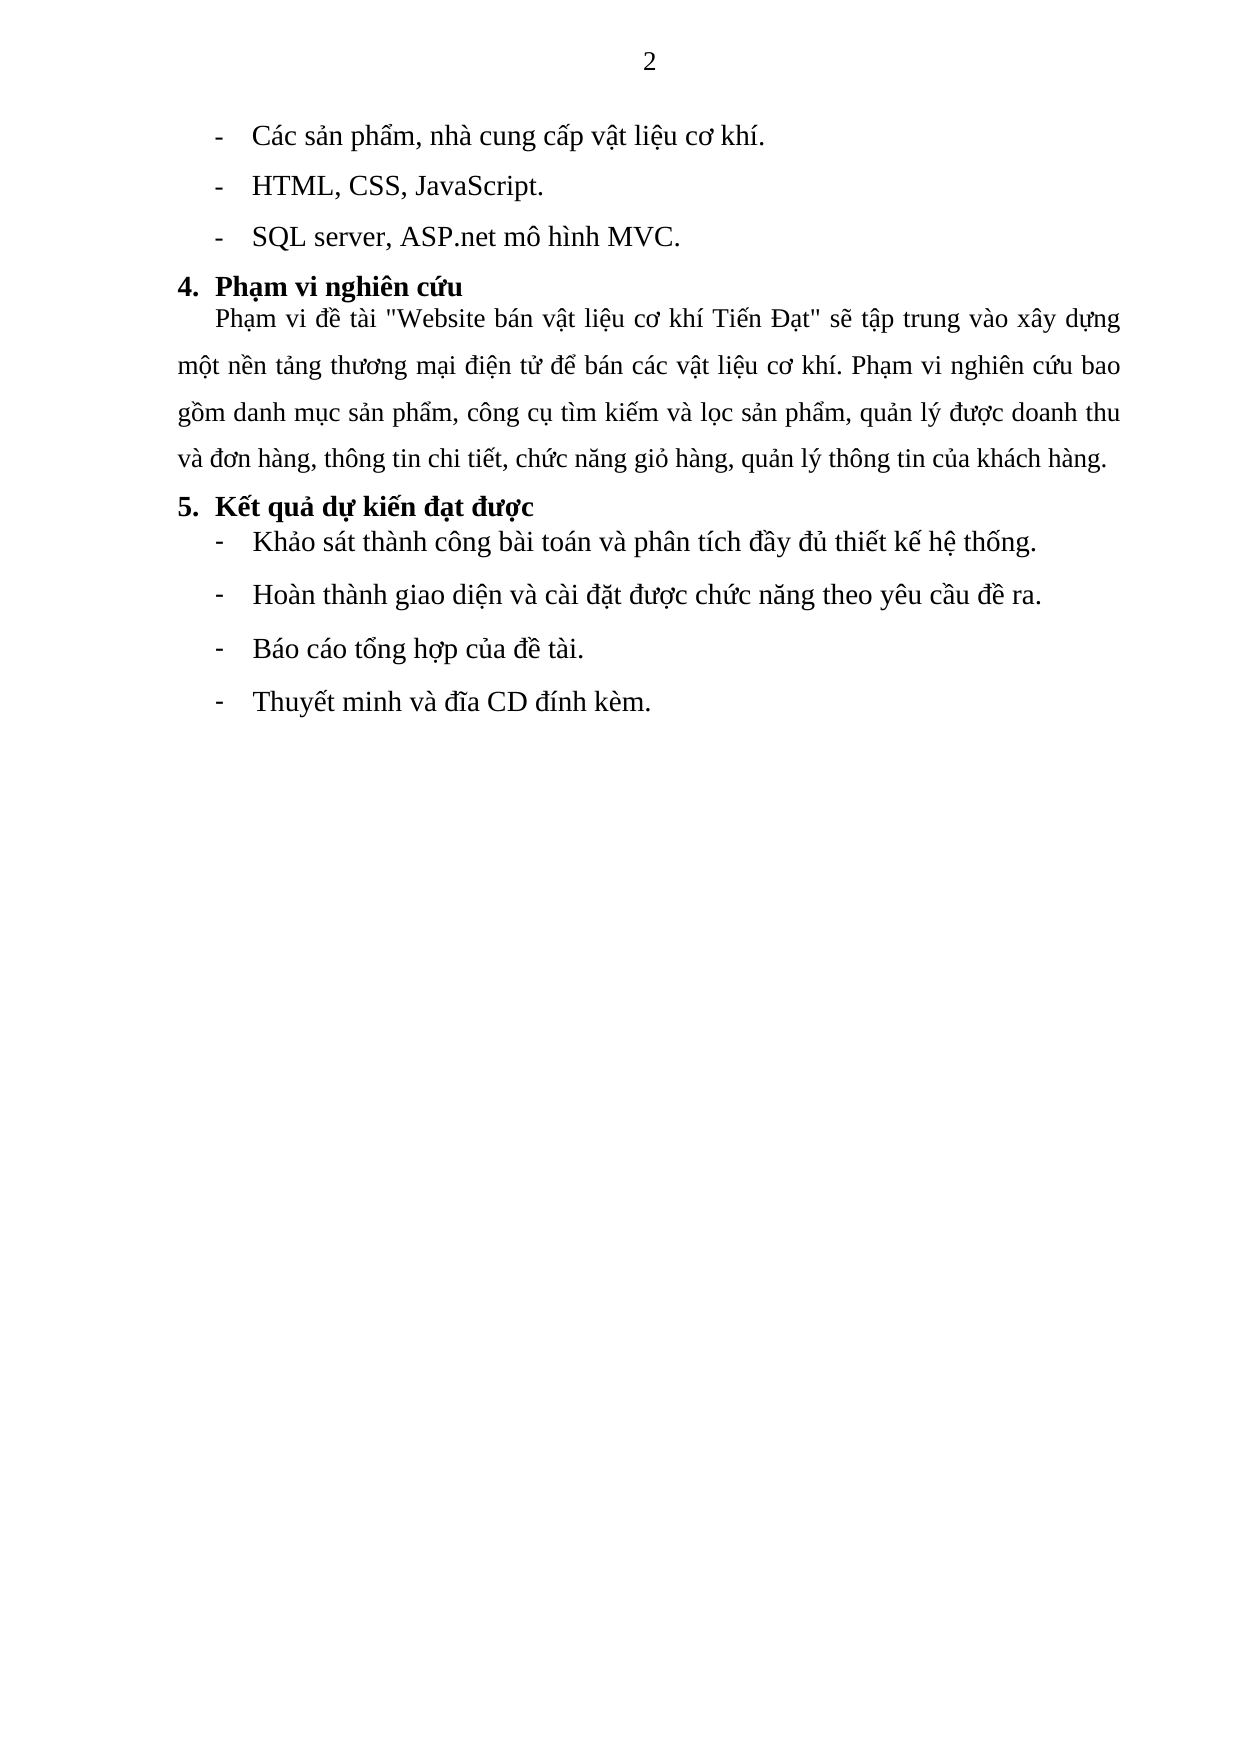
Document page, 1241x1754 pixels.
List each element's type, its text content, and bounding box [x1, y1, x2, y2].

list Thuyết minh và đĩa CD đính kèm. [215, 683, 1122, 719]
subtitle Phạm vi nghiên cứu [177, 269, 1122, 303]
list SQL server, ASP.net mô hình MVC. [214, 219, 1122, 252]
text Phạm vi đề tài "Website bán vật liệu cơ khí Tiến Đạt" sẽ tập trung vào xây dựng một nền tảng thương mại điện tử để bán các vật liệu cơ khí. Phạm vi nghiên cứu bao gồm danh mục sản phẩm, công cụ tìm kiếm và lọc sản phẩm, quản lý được doanh thu và đơn hàng, thông tin chi tiết, chức năng giỏ hàng, quản lý thông tin của khách hàng. [177, 303, 1122, 474]
subtitle Kết quả dự kiến đạt được [177, 489, 1122, 523]
list Khảo sát thành công bài toán và phân tích đầy đủ thiết kế hệ thống. [215, 523, 1122, 558]
list HTML, CSS, JavaScript. [214, 168, 1122, 202]
list Báo cáo tổng hợp của đề tài. [215, 630, 1122, 665]
list Hoàn thành giao diện và cài đặt được chức năng theo yêu cầu đề ra. [215, 576, 1122, 612]
list Các sản phẩm, nhà cung cấp vật liệu cơ khí. [214, 118, 1122, 152]
